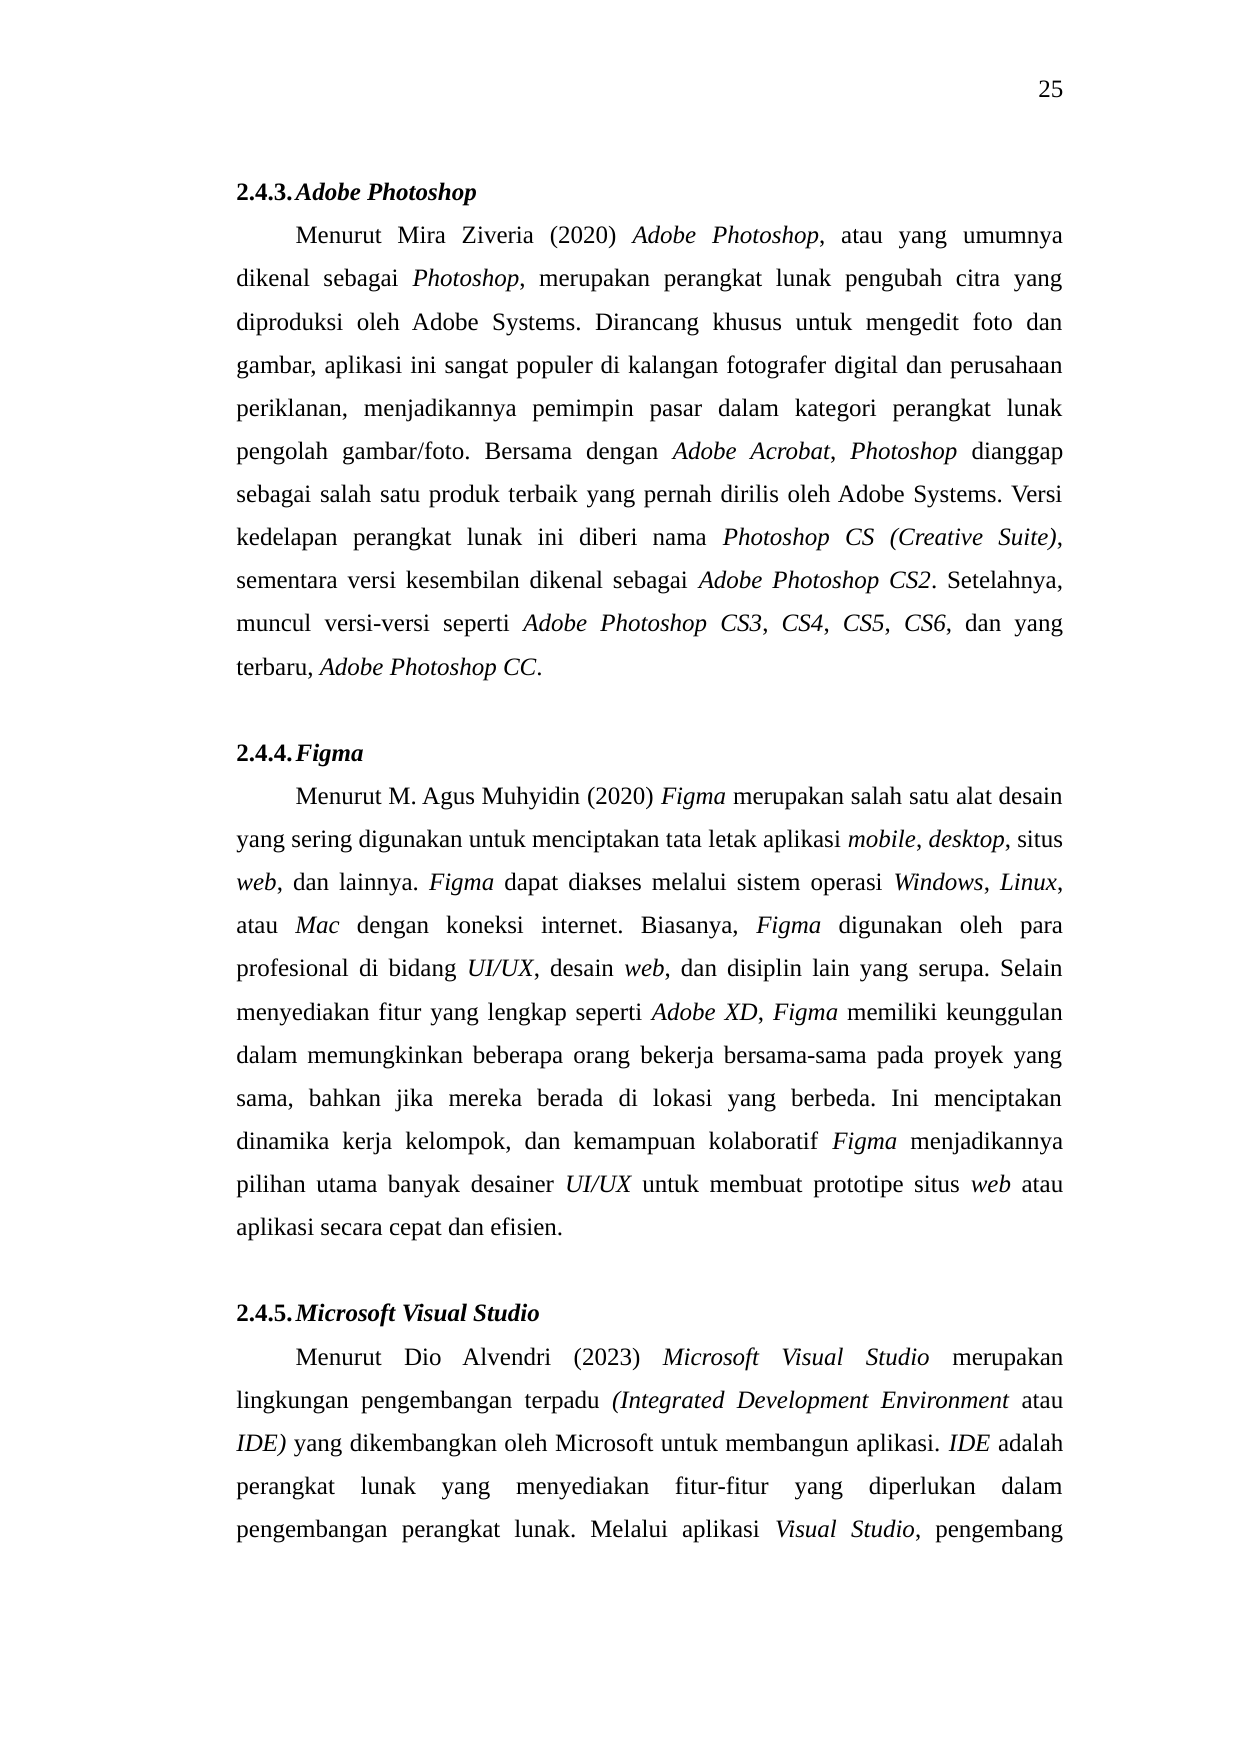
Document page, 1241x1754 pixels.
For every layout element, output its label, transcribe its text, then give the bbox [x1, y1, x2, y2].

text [236, 1342, 1063, 1543]
subtitle Microsoft Visual Studio [236, 1298, 1063, 1327]
text Menurut M. Agus Muhyidin (2020) Figma merupakan salah satu alat desain yang sering digunakan untuk menciptakan tata letak aplikasi mobile, desktop, situs web, dan lainnya. Figma dapat diakses melalui sistem operasi Windows, Linux, atau Mac dengan koneksi internet. Biasanya, Figma digunakan oleh para profesional di bidang UI/UX, desain web, dan disiplin lain yang serupa. Selain menyediakan fitur yang lengkap seperti Adobe XD, Figma memiliki keunggulan dalam memungkinkan beberapa orang bekerja bersama-sama pada proyek yang sama, bahkan jika mereka berada di lokasi yang berbeda. Ini menciptakan dinamika kerja kelompok, dan kemampuan kolaboratif Figma menjadikannya pilihan utama banyak desainer UI/UX untuk membuat prototipe situs web atau aplikasi secara cepat dan efisien. [236, 781, 1063, 1241]
subtitle Adobe Photoshop [236, 177, 1063, 206]
text Menurut Mira Ziveria (2020) Adobe Photoshop, atau yang umumnya dikenal sebagai Photoshop, merupakan perangkat lunak pengubah citra yang diproduksi oleh Adobe Systems. Dirancang khusus untuk mengedit foto dan gambar, aplikasi ini sangat populer di kalangan fotografer digital dan perusahaan periklanan, menjadikannya pemimpin pasar dalam kategori perangkat lunak pengolah gambar/foto. Bersama dengan Adobe Acrobat, Photoshop dianggap sebagai salah satu produk terbaik yang pernah dirilis oleh Adobe Systems. Versi kedelapan perangkat lunak ini diberi nama Photoshop CS (Creative Suite), sementara versi kesembilan dikenal sebagai Adobe Photoshop CS2. Setelahnya, muncul versi-versi seperti Adobe Photoshop CS3, CS4, CS5, CS6, dan yang terbaru, Adobe Photoshop CC. [236, 220, 1063, 680]
subtitle Figma [236, 738, 1063, 767]
